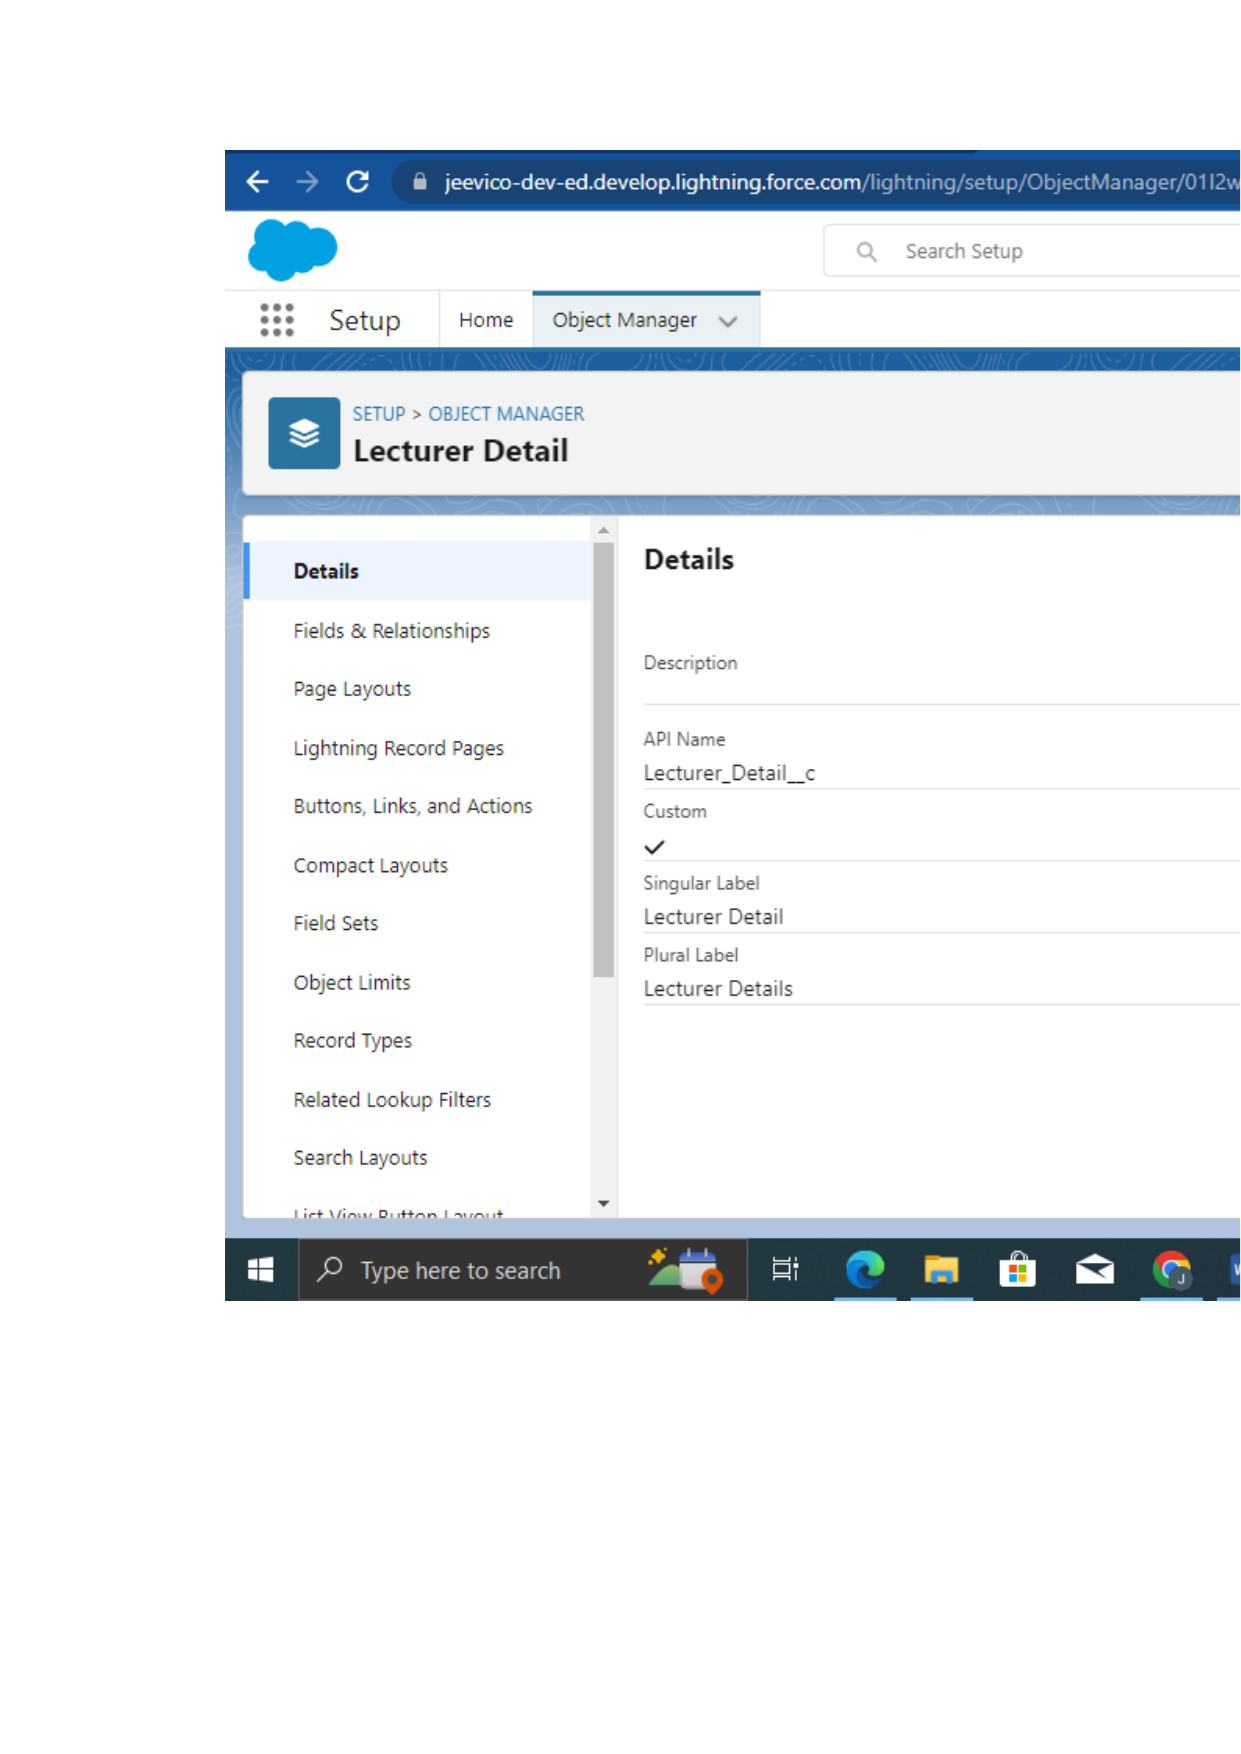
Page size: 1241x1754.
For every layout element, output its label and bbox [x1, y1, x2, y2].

picture [225, 150, 1241, 1301]
